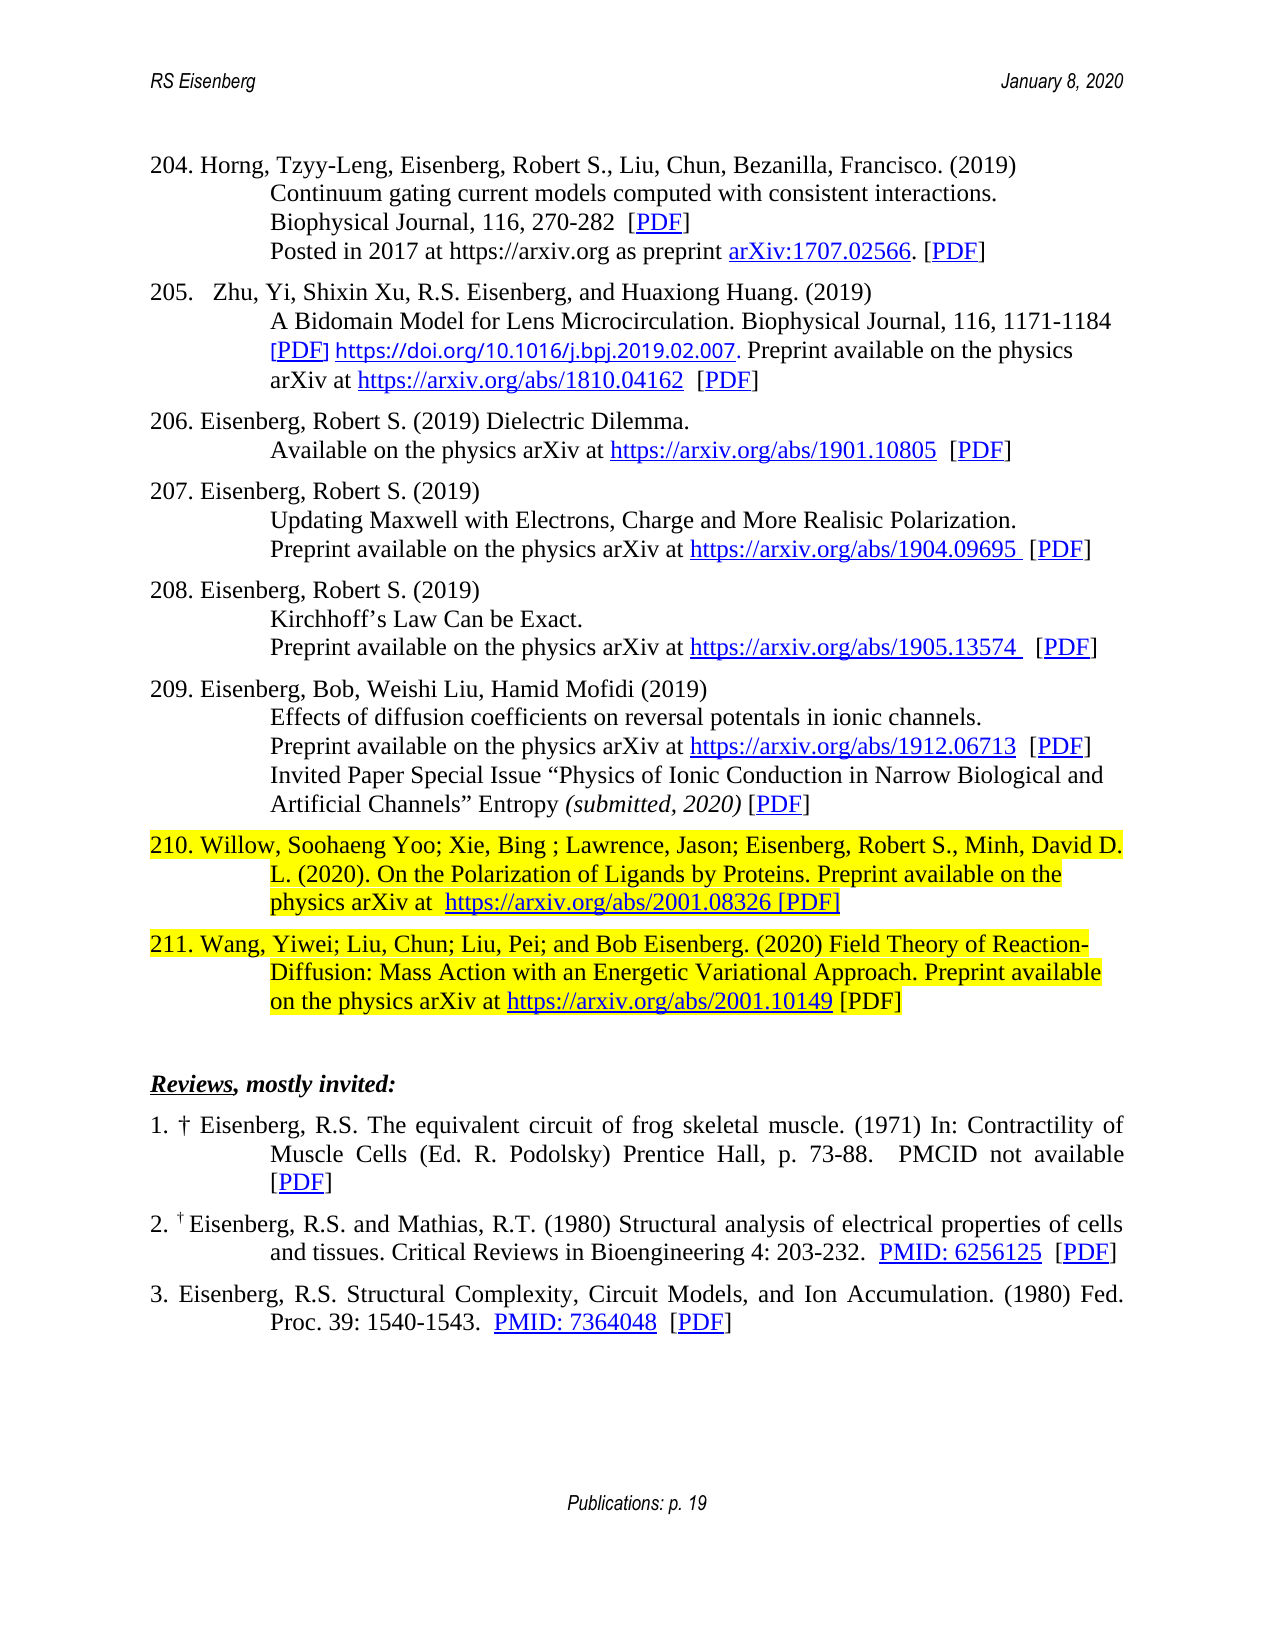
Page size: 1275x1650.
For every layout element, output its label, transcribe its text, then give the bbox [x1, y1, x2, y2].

text 204. Horng, Tzyy-Leng, Eisenberg, Robert S., Liu, Chun, Bezanilla, Francisco. (2019) Continuum gating current models computed with consistent interactions. Biophysical Journal, 116, 270-282 [PDF] Posted in 2017 at https://arxiv.org as preprint arXiv:1707.02566. [PDF] [150, 150, 1125, 265]
text 3. Eisenberg, R.S. Structural Complexity, Circuit Models, and Ion Accumulation. (1980) Fed. Proc. 39: 1540-1543. PMID: 7364048 [PDF] [150, 1279, 1125, 1336]
text 209. Eisenberg, Bob, Weishi Liu, Hamid Mofidi (2019) Effects of diffusion coefficients on reversal potentals in ionic channels. Preprint available on the physics arXiv at https://arxiv.org/abs/1912.06713 [PDF] Invited Paper Special Issue “Physics of Ionic Conduction in Narrow Biological and Artificial Channels” Entropy (submitted, 2020) [PDF] [150, 674, 1125, 817]
text 210. Willow, Soohaeng Yoo; Xie, Bing ; Lawrence, Jason; Eisenberg, Robert S., Minh, David D. L. (2020). On the Polarization of Ligands by Proteins. Preprint available on the physics arXiv at https://arxiv.org/abs/2001.08326 [PDF] [150, 830, 1125, 916]
text Reviews, mostly invited: [150, 1069, 1125, 1097]
text 211. Wang, Yiwei; Liu, Chun; Liu, Pei; and Bob Eisenberg. (2020) Field Theory of Reaction-Diffusion: Mass Action with an Energetic Variational Approach. Preprint available on the physics arXiv at https://arxiv.org/abs/2001.10149 [PDF] [150, 929, 1125, 1015]
text 207. Eisenberg, Robert S. (2019) Updating Maxwell with Electrons, Charge and More Realisic Polarization. Preprint available on the physics arXiv at https://arxiv.org/abs/1904.09695 [PDF] [150, 476, 1125, 562]
text 205. Zhu, Yi, Shixin Xu, R.S. Eisenberg, and Huaxiong Huang. (2019) A Bidomain Model for Lens Microcirculation. Biophysical Journal, 116, 1171-1184 [PDF] https://doi.org/10.1016/j.bpj.2019.02.007. Preprint available on the physics arXiv at https://arxiv.org/abs/1810.04162 [PDF] [150, 277, 1125, 394]
text 208. Eisenberg, Robert S. (2019) Kirchhoff’s Law Can be Exact. Preprint available on the physics arXiv at https://arxiv.org/abs/1905.13574 [PDF] [150, 575, 1125, 661]
text 2. † Eisenberg, R.S. and Mathias, R.T. (1980) Structural analysis of electrical properties of cells and tissues. Critical Reviews in Bioengineering 4: 203-232. PMID: 6256125 [PDF] [150, 1209, 1125, 1266]
text 1. † Eisenberg, R.S. The equivalent circuit of frog skeletal muscle. (1971) In: Contractility of Muscle Cells (Ed. R. Podolsky) Prentice Hall, p. 73-88. PMCID not available [PDF] [150, 1110, 1125, 1196]
text 206. Eisenberg, Robert S. (2019) Dielectric Dilemma. Available on the physics arXiv at https://arxiv.org/abs/1901.10805 [PDF] [150, 406, 1125, 464]
